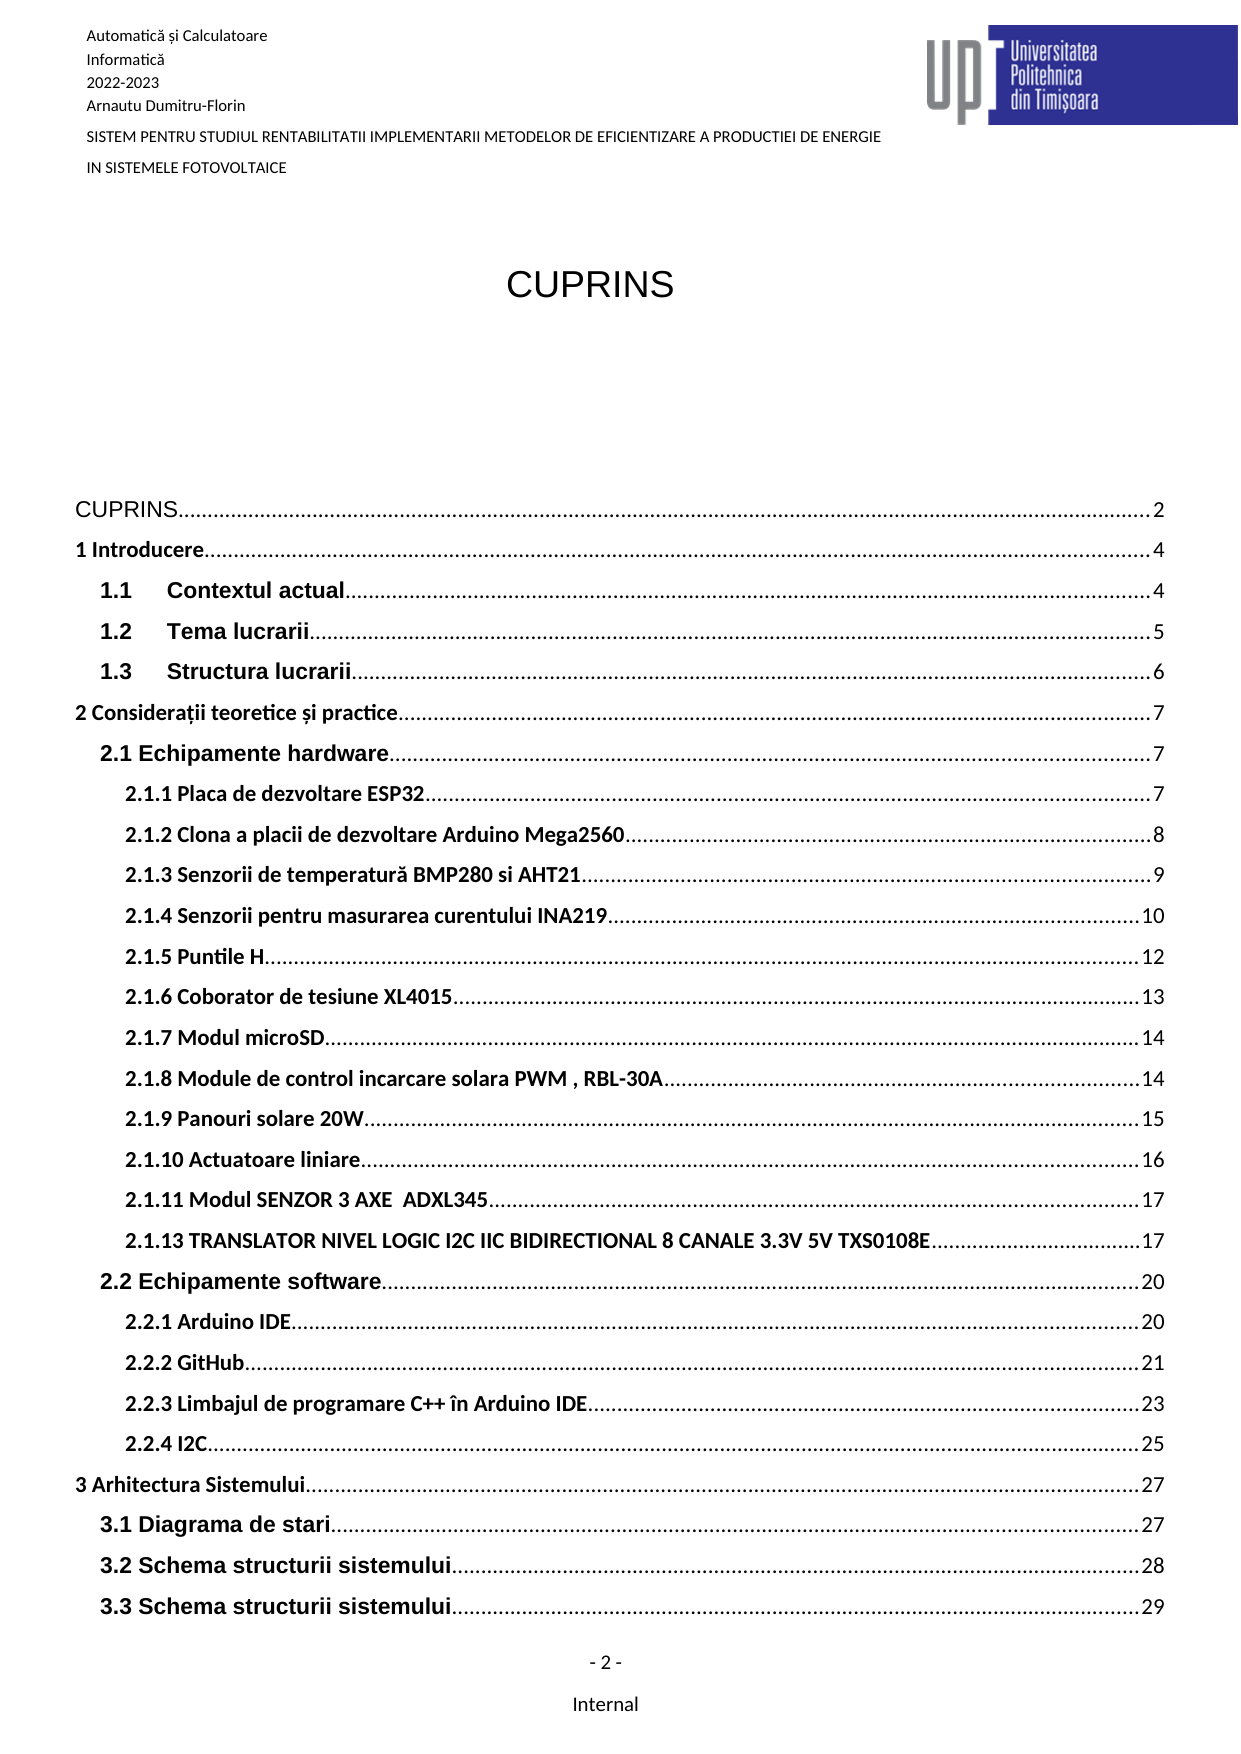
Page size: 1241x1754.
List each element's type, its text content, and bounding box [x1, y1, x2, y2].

subtitle CUPRINS [75, 262, 1105, 305]
picture [927, 25, 1238, 125]
